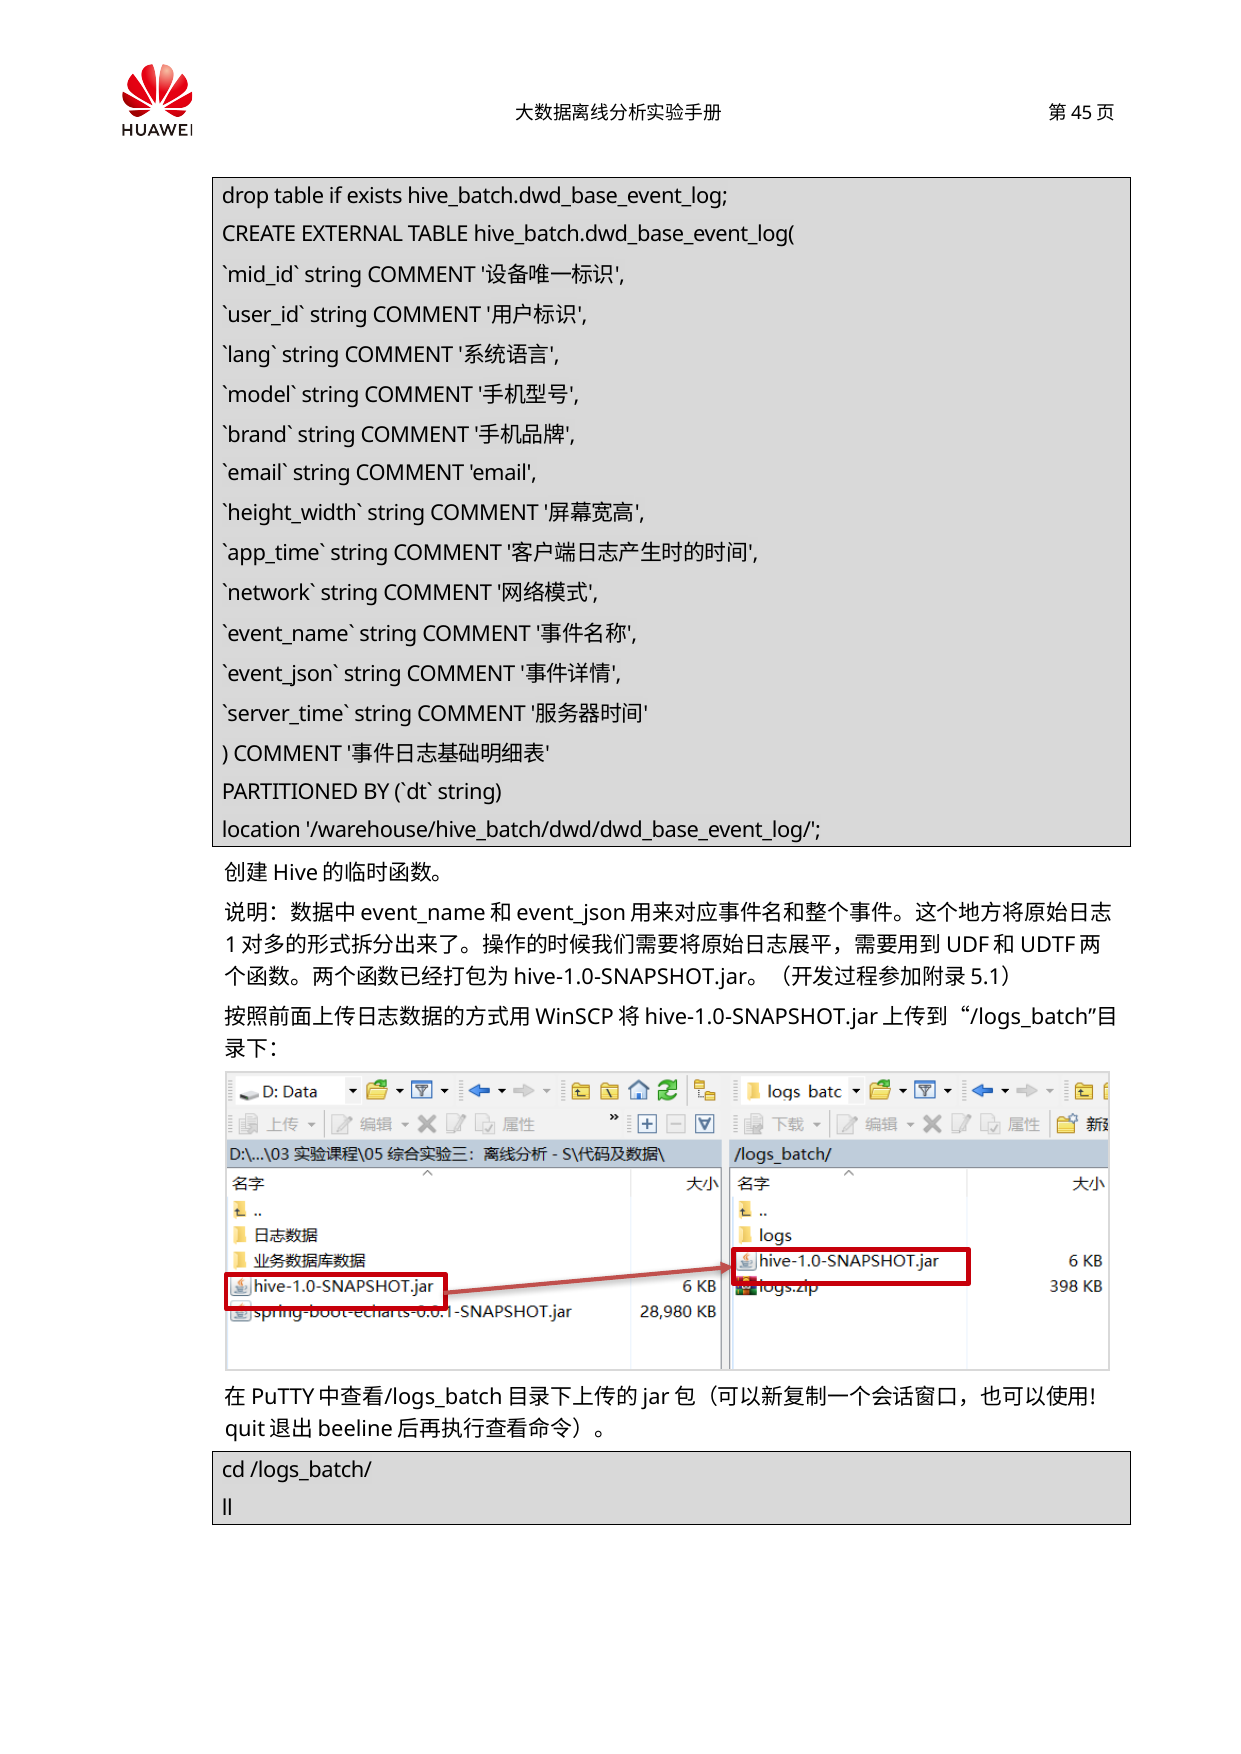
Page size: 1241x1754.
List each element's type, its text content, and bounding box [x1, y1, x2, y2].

text PARTITIONED BY (`dt` string) [213, 773, 1130, 806]
text 在PuTTY中查看/logs_batch目录下上传的jar包（可以新复制一个会话窗口，也可以使用!quit退出beeline后再执行查看命令）。 [224, 1379, 1122, 1443]
picture [122, 64, 193, 136]
text ) COMMENT '事件日志基础明细表' [213, 733, 1130, 768]
text 按照前面上传日志数据的方式用WinSCP将hive-1.0-SNAPSHOT.jar上传到“/logs_batch”目录下： [224, 999, 1122, 1062]
text CREATE EXTERNAL TABLE hive_batch.dwd_base_event_log( [213, 215, 1130, 248]
picture [227, 1073, 1108, 1369]
text location '/warehouse/hive_batch/dwd/dwd_base_event_log/'; [213, 811, 1130, 846]
text `mid_id` string COMMENT '设备唯一标识', [213, 253, 1130, 288]
text 创建Hive的临时函数。 [224, 855, 1122, 887]
text `server_time` string COMMENT '服务器时间' [213, 693, 1130, 727]
text `height_width` string COMMENT '屏幕宽高', [213, 492, 1130, 527]
text cd /logs_batch/ [213, 1452, 1130, 1484]
text `email` string COMMENT 'email', [213, 454, 1130, 487]
text `event_json` string COMMENT '事件详情', [213, 652, 1130, 687]
text `event_name` string COMMENT '事件名称', [213, 612, 1130, 647]
text drop table if exists hive_batch.dwd_base_event_log; [213, 178, 1130, 210]
picture [228, 1277, 443, 1306]
picture [736, 1252, 966, 1281]
text `user_id` string COMMENT '用户标识', [213, 293, 1130, 328]
text `model` string COMMENT '手机型号', [213, 374, 1130, 409]
text ll [213, 1489, 1130, 1524]
text `brand` string COMMENT '手机品牌', [213, 414, 1130, 449]
text `lang` string COMMENT '系统语言', [213, 334, 1130, 368]
text `network` string COMMENT '网络模式', [213, 572, 1130, 607]
text 说明：数据中event_name和event_json用来对应事件名和整个事件。这个地方将原始日志1对多的形式拆分出来了。操作的时候我们需要将原始日志展平，需要用到UDF和UDTF两个函数。两个函数已经打包为hive-1.0-SNAPSHOT.jar。（开发过程参加附录5.1） [224, 895, 1122, 991]
text `app_time` string COMMENT '客户端日志产生时的时间', [213, 532, 1130, 567]
